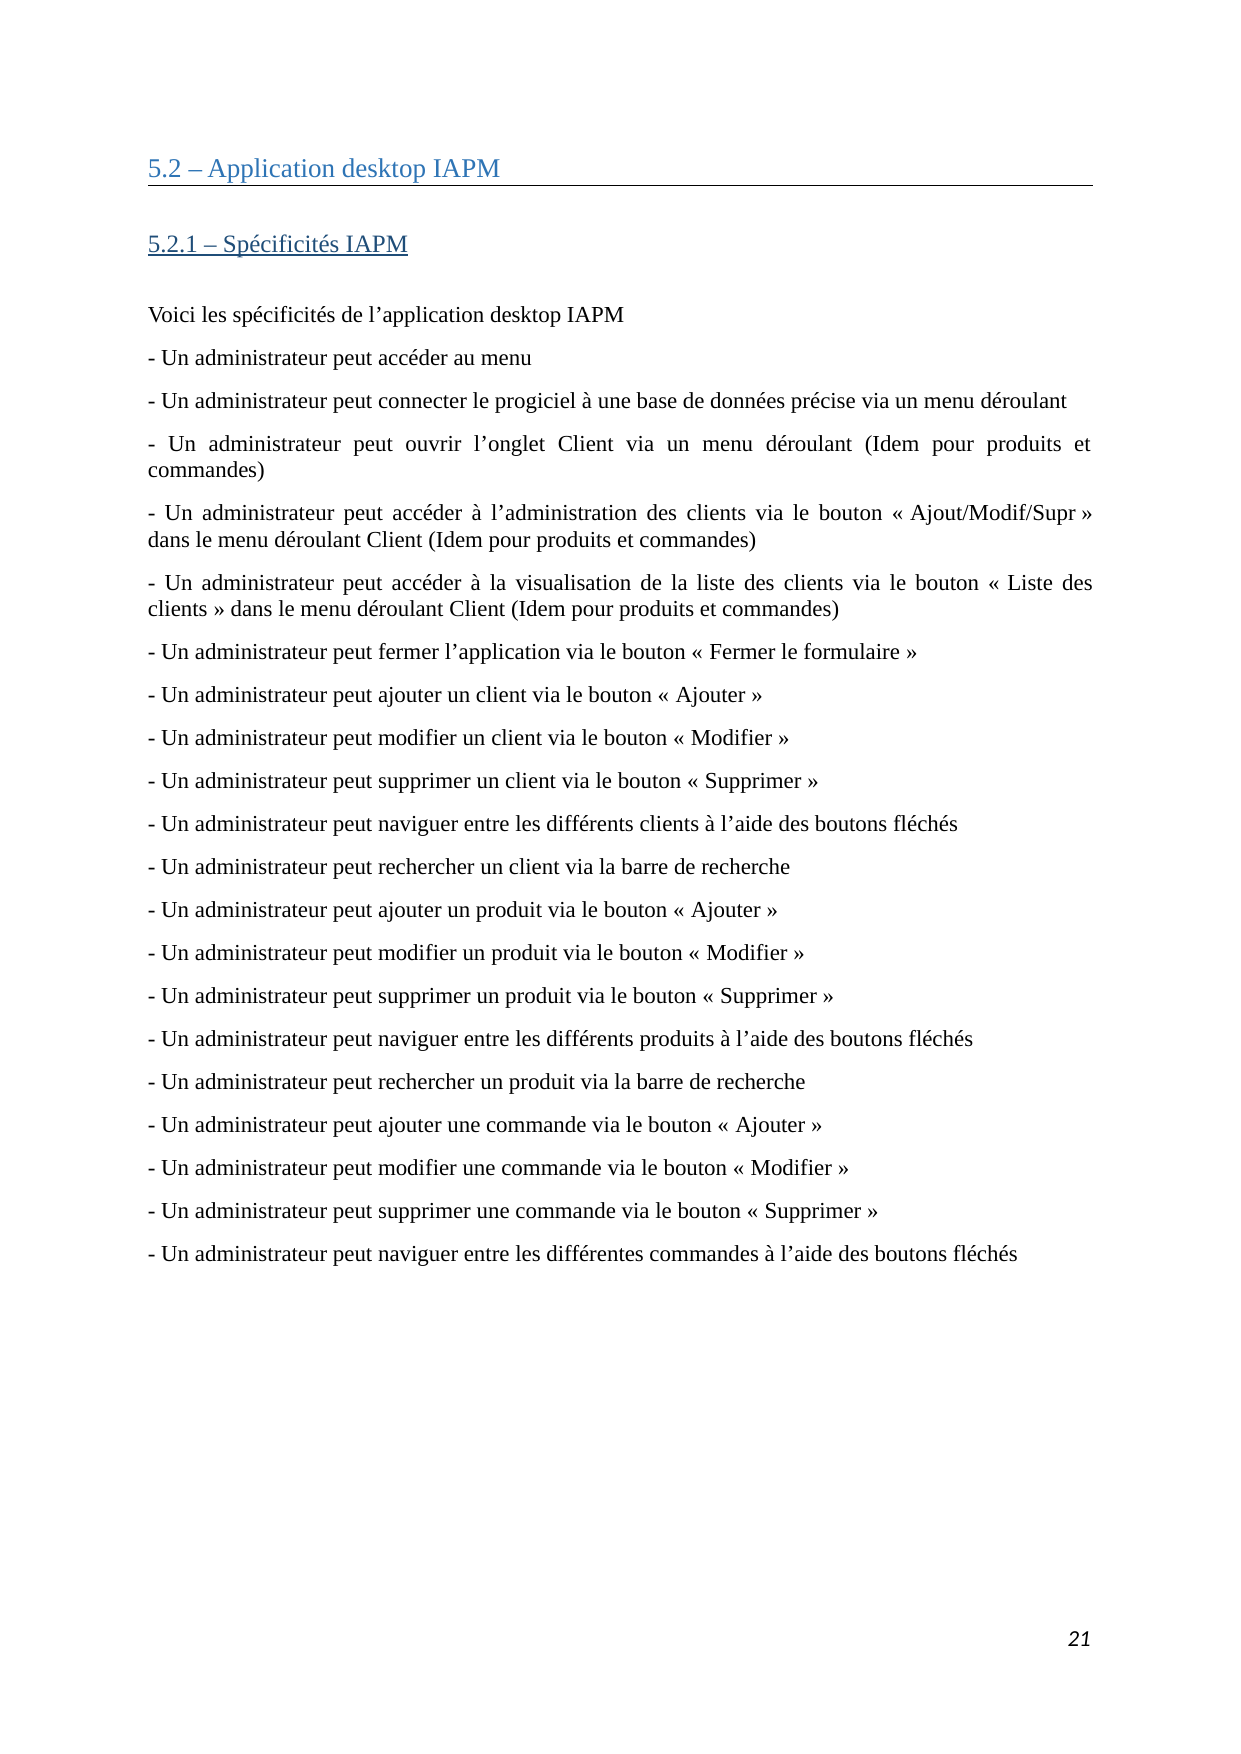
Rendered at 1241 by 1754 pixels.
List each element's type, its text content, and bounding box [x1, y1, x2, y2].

text - Un administrateur peut ajouter une commande via le bouton « Ajouter » [148, 1111, 1093, 1138]
text - Un administrateur peut ajouter un client via le bouton « Ajouter » [148, 681, 1093, 707]
text - Un administrateur peut accéder au menu [148, 344, 1093, 370]
subtitle 5.2.1 – Spécificités IAPM [148, 229, 1093, 258]
text Voici les spécificités de l’application desktop IAPM [148, 301, 1093, 327]
subtitle 5.2 – Application desktop IAPM [148, 152, 1093, 185]
text - Un administrateur peut naviguer entre les différents produits à l’aide des boutons fléchés [148, 1025, 1093, 1052]
text - Un administrateur peut naviguer entre les différentes commandes à l’aide des boutons fléchés [148, 1240, 1093, 1267]
text - Un administrateur peut supprimer un produit via le bouton « Supprimer » [148, 982, 1093, 1008]
text - Un administrateur peut ajouter un produit via le bouton « Ajouter » [148, 896, 1093, 922]
text - Un administrateur peut rechercher un produit via la barre de recherche [148, 1068, 1093, 1094]
text - Un administrateur peut accéder à l’administration des clients via le bouton « Ajout/Modif/Supr » dans le menu déroulant Client (Idem pour produits et commandes) [148, 499, 1093, 552]
text - Un administrateur peut fermer l’application via le bouton « Fermer le formulaire » [148, 638, 1093, 664]
text - Un administrateur peut rechercher un client via la barre de recherche [148, 853, 1093, 879]
text - Un administrateur peut supprimer une commande via le bouton « Supprimer » [148, 1197, 1093, 1224]
text - Un administrateur peut modifier un client via le bouton « Modifier » [148, 724, 1093, 750]
text - Un administrateur peut accéder à la visualisation de la liste des clients via le bouton « Liste des clients » dans le menu déroulant Client (Idem pour produits et commandes) [148, 569, 1093, 621]
text - Un administrateur peut supprimer un client via le bouton « Supprimer » [148, 767, 1093, 793]
text - Un administrateur peut modifier un produit via le bouton « Modifier » [148, 939, 1093, 966]
text - Un administrateur peut connecter le progiciel à une base de données précise via un menu déroulant [148, 387, 1093, 413]
text - Un administrateur peut naviguer entre les différents clients à l’aide des boutons fléchés [148, 810, 1093, 836]
text - Un administrateur peut ouvrir l’onglet Client via un menu déroulant (Idem pour produits et commandes) [148, 430, 1093, 483]
text - Un administrateur peut modifier une commande via le bouton « Modifier » [148, 1154, 1093, 1181]
